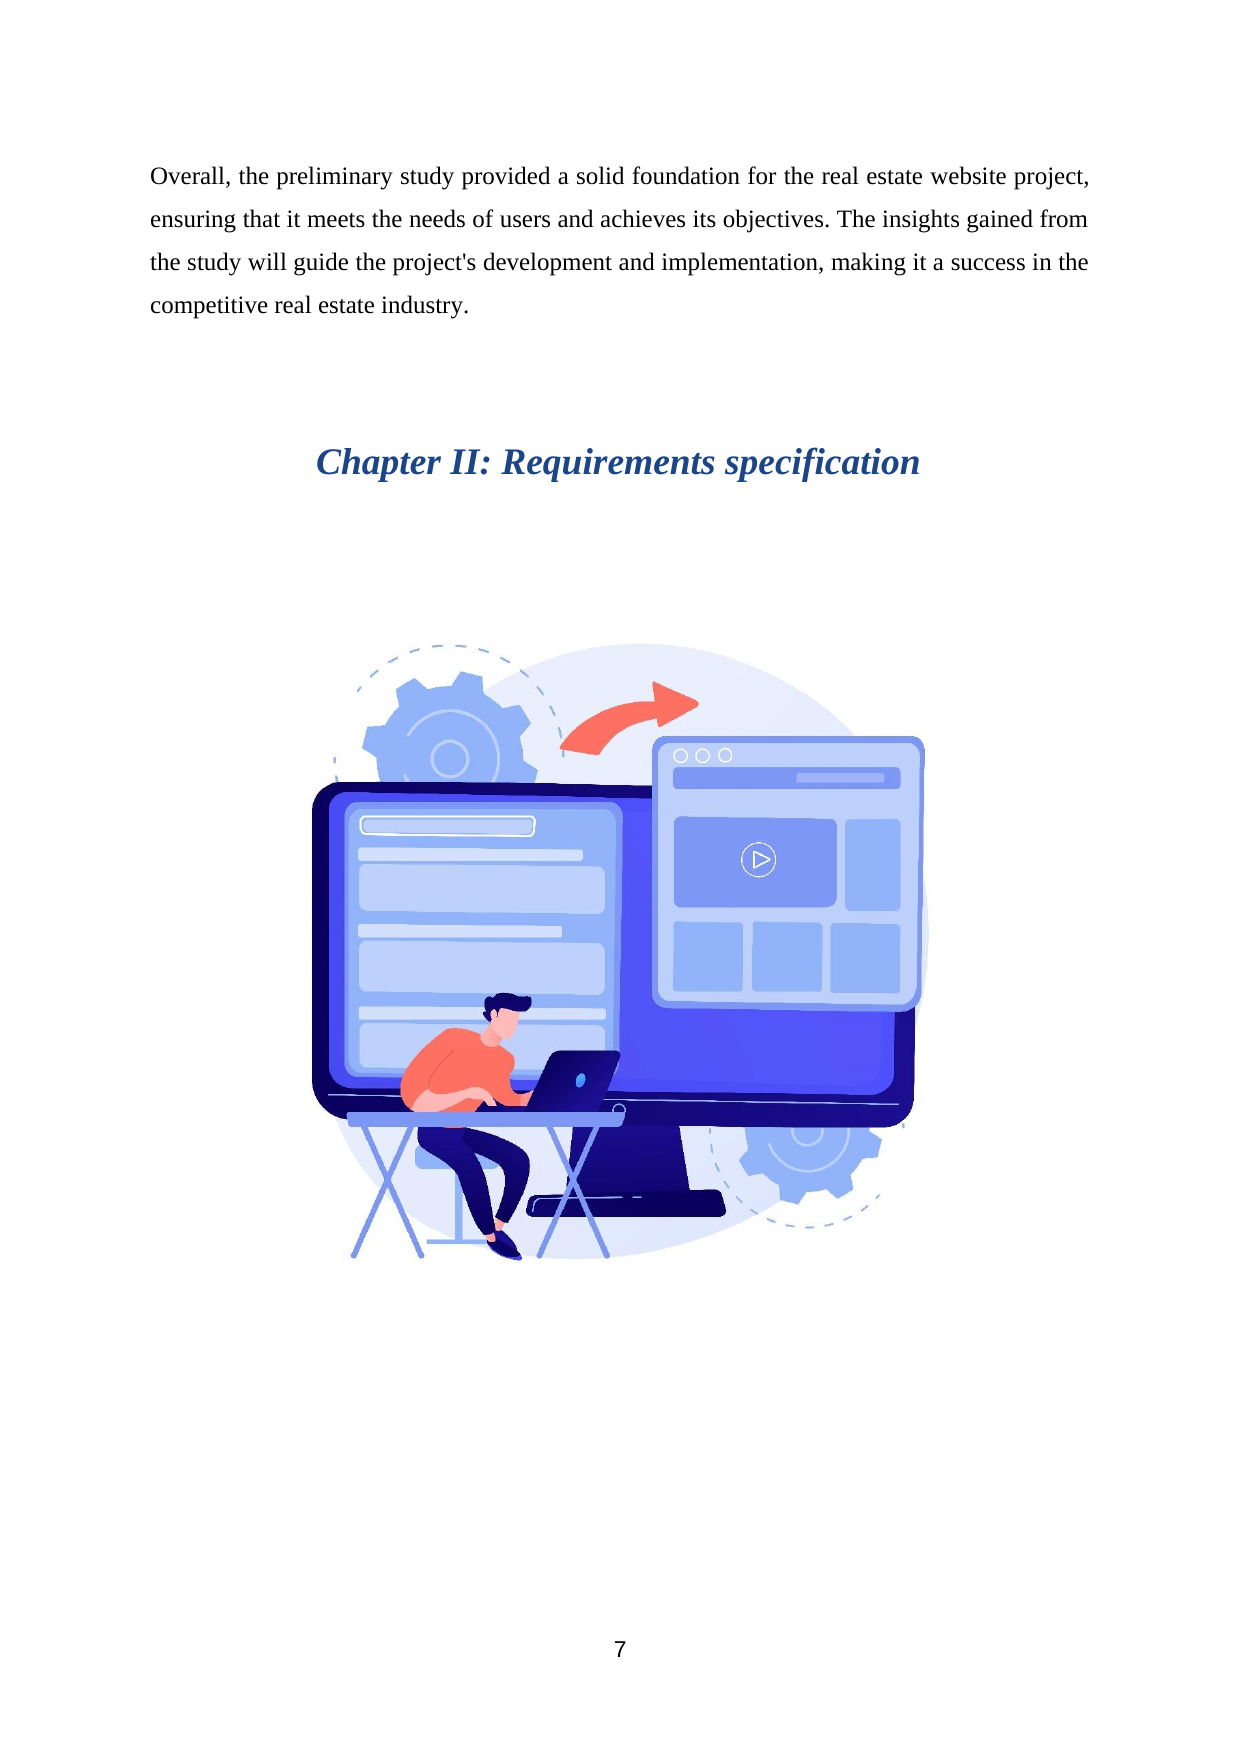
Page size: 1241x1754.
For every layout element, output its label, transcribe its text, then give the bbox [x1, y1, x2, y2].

text Overall, the preliminary study provided a solid foundation for the real estate website project, ensuring that it meets the needs of users and achieves its objectives. The insights gained from the study will guide the project's development and implementation, making it a success in the competitive real estate industry. [150, 161, 1090, 319]
picture [211, 544, 1029, 1362]
subtitle Chapter II: Requirements specification [150, 439, 1090, 483]
